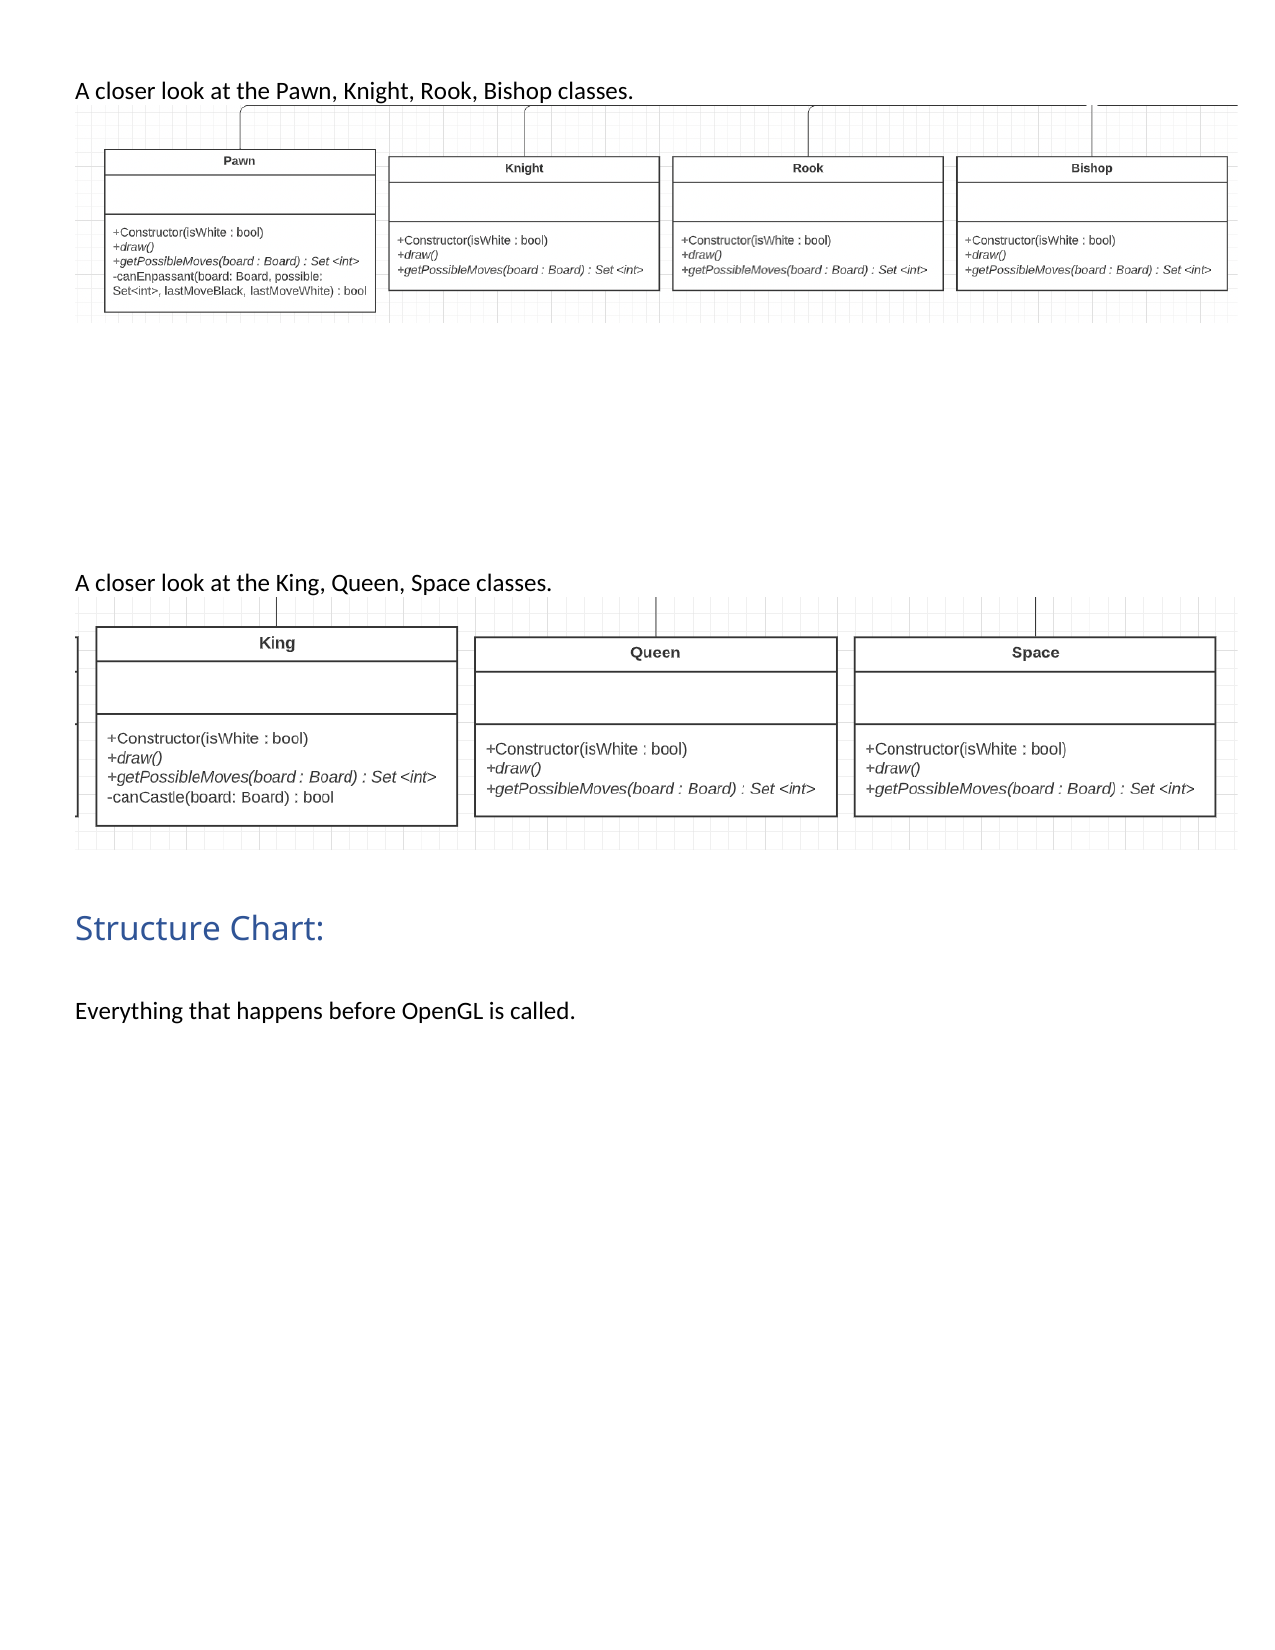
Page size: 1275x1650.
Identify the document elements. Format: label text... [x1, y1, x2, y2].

picture [75, 597, 1238, 850]
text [75, 75, 1200, 105]
text Everything that happens before OpenGL is called. [75, 996, 1200, 1026]
text A closer look at the King, Queen, Space classes. [75, 475, 1200, 597]
subtitle Structure Chart: [75, 905, 1200, 996]
picture [75, 105, 1238, 323]
